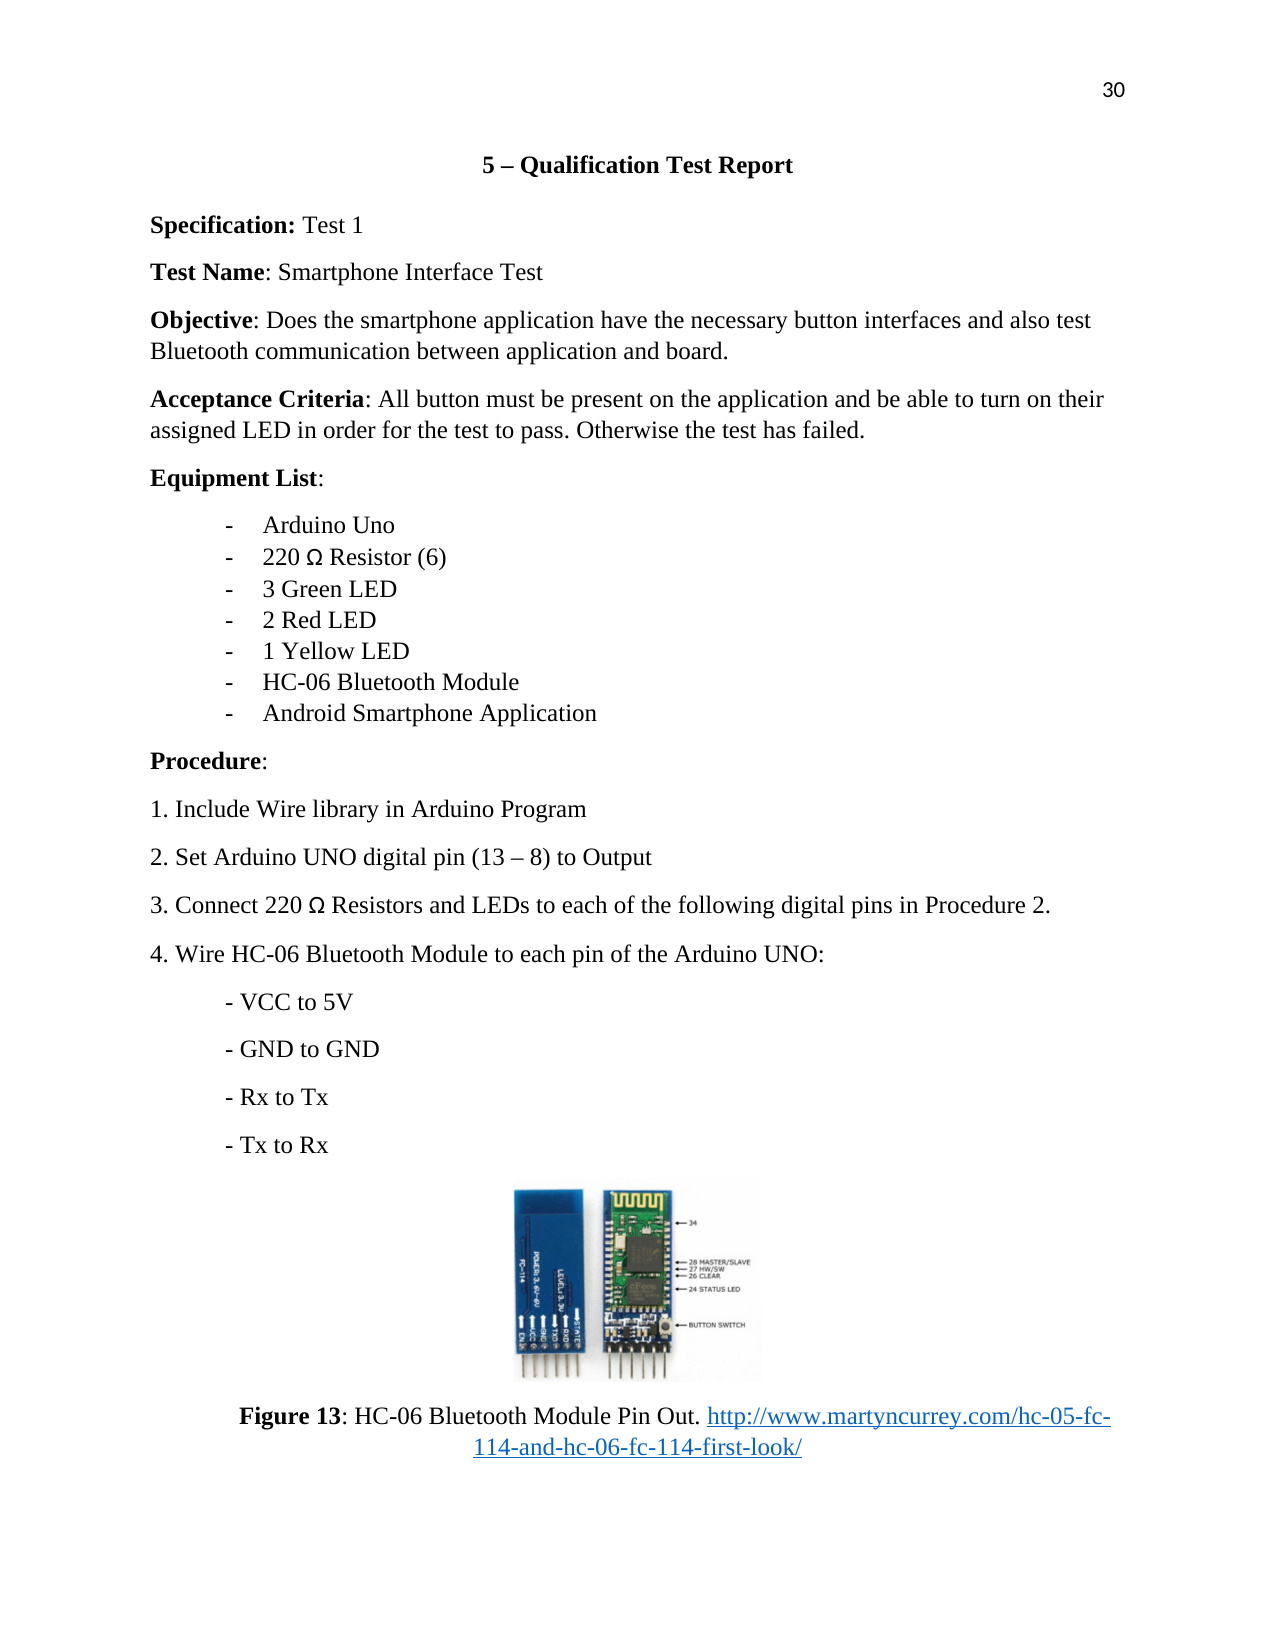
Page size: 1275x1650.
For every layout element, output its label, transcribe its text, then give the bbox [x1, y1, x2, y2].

text 4. Wire HC-06 Bluetooth Module to each pin of the Arduino UNO: [150, 939, 1125, 968]
list Android Smartphone Application [225, 698, 1125, 727]
list 3 Green LED [225, 574, 1125, 603]
text 2. Set Arduino UNO digital pin (13 – 8) to Output [150, 842, 1125, 870]
text Acceptance Criteria: All button must be present on the application and be able to turn on their assigned LED in order for the test to pass. Otherwise the test has failed. [150, 384, 1125, 444]
picture [513, 1177, 762, 1382]
text Test Name: Smartphone Interface Test [150, 257, 1125, 286]
text Equipment List: [150, 463, 1125, 491]
text Objective: Does the smartphone application have the necessary button interfaces and also test Bluetooth communication between application and board. [150, 305, 1125, 365]
text 3. Connect 220 Ω Resistors and LEDs to each of the following digital pins in Procedure 2. [150, 889, 1125, 920]
text - GND to GND [150, 1034, 1125, 1063]
text 1. Include Wire library in Arduino Program [150, 794, 1125, 823]
text Procedure: [150, 746, 1125, 775]
list 1 Yellow LED [225, 636, 1125, 665]
text - Tx to Rx [150, 1130, 1125, 1158]
text Specification: Test 1 [150, 210, 1125, 238]
list HC-06 Bluetooth Module [225, 667, 1125, 696]
text Figure 13: HC-06 Bluetooth Module Pin Out. http://www.martyncurrey.com/hc-05-fc-114-and-hc-06-fc-114-first-look/ [150, 1401, 1125, 1461]
text - Rx to Tx [150, 1082, 1125, 1111]
list 2 Red LED [225, 605, 1125, 634]
list 220 Ω Resistor (6) [225, 541, 1125, 572]
text - VCC to 5V [150, 987, 1125, 1015]
list Arduino Uno [225, 510, 1125, 539]
text 5 – Qualification Test Report [150, 150, 1125, 179]
